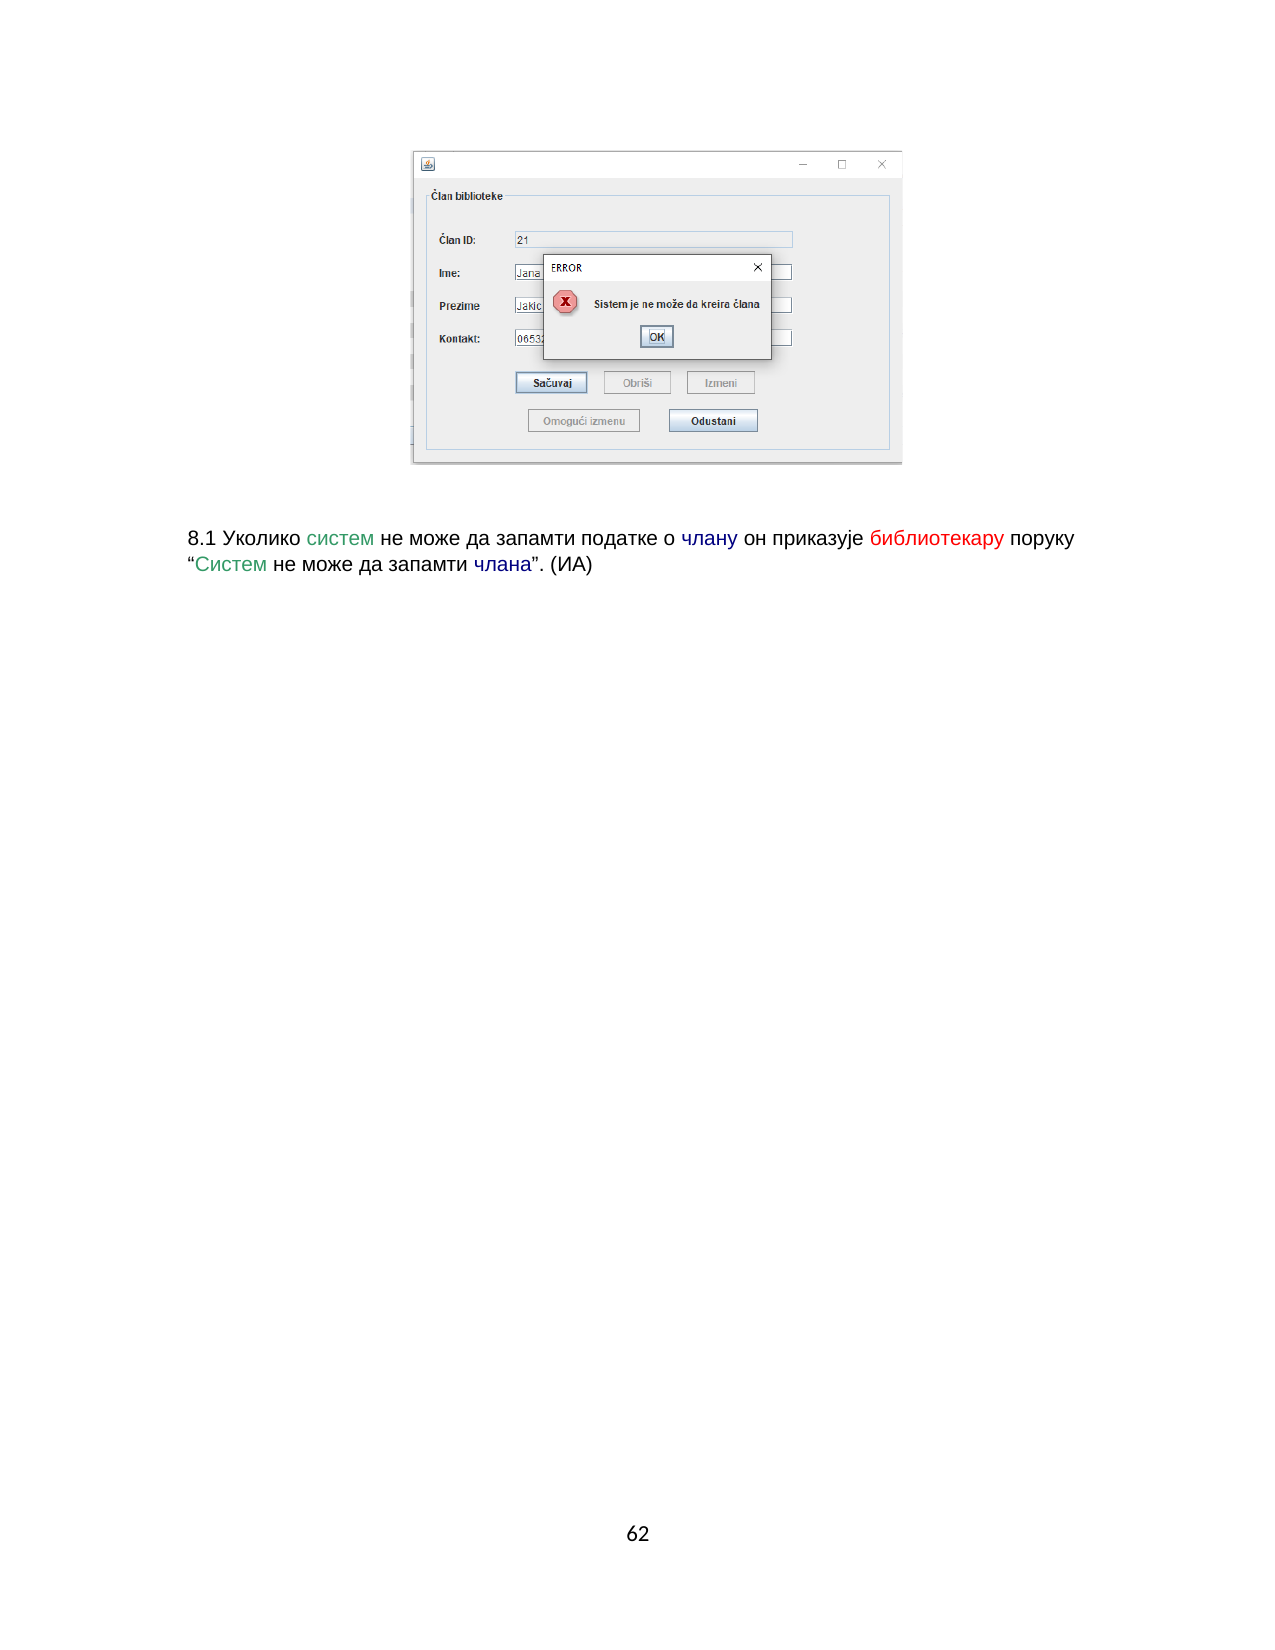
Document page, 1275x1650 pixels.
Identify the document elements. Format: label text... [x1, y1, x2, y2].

picture [410, 150, 903, 465]
text 8.1 Уколико систем не може да запамти податке о члану он приказује библиотекару поруку “Систем не може да запамти члана”. (ИА) [187, 526, 1125, 576]
